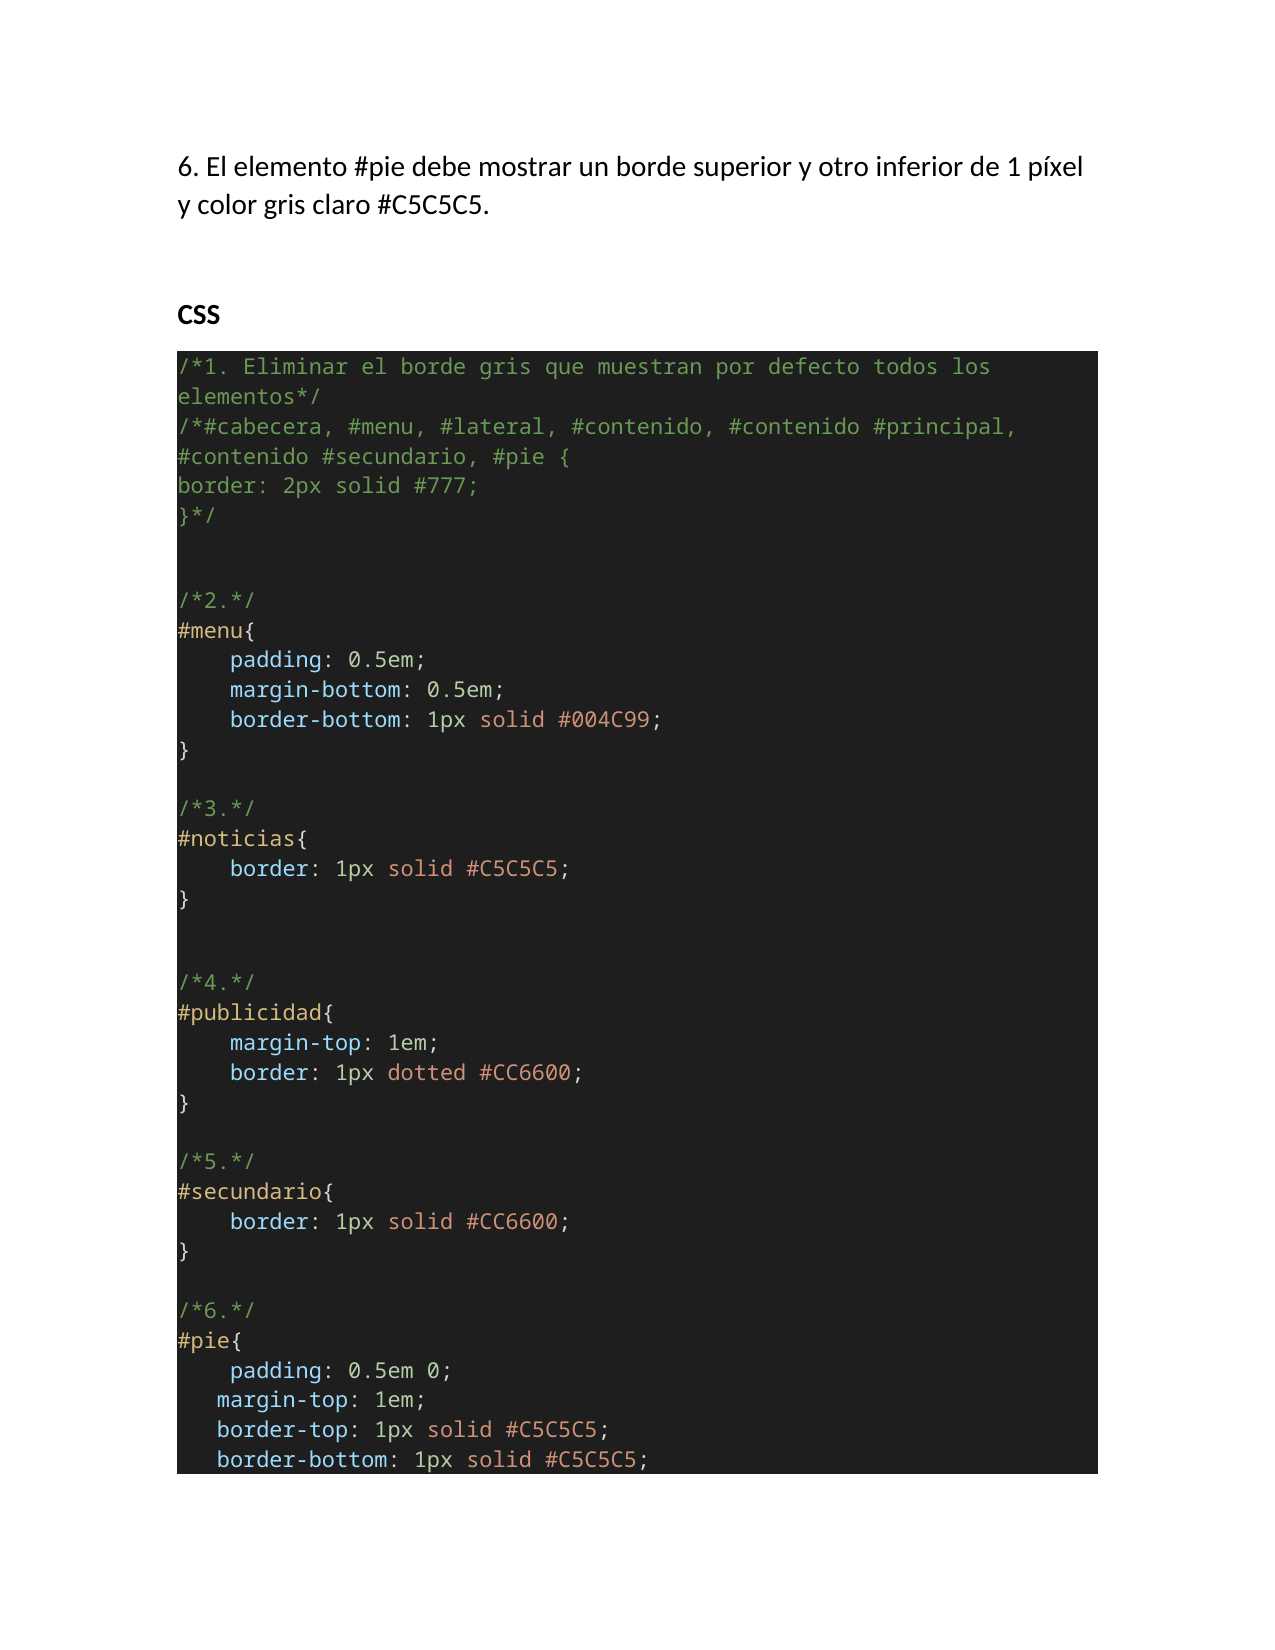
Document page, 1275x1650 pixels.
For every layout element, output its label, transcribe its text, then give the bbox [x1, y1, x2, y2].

text #secundario{ [177, 1176, 1098, 1206]
text } [177, 1087, 1098, 1116]
text } [177, 1236, 1098, 1265]
text } [177, 883, 1098, 913]
text /*1. Eliminar el borde gris que muestran por defecto todos los elementos*/ [177, 351, 1098, 411]
text margin-bottom: 0.5em; [177, 674, 1098, 704]
text border: 1px solid #C5C5C5; [177, 853, 1098, 883]
text CSS [177, 296, 1098, 332]
text border: 2px solid #777; [177, 471, 1098, 500]
text /*6.*/ [177, 1295, 1098, 1325]
text #noticias{ [177, 823, 1098, 853]
text border-top: 1px solid #C5C5C5; [177, 1414, 1098, 1444]
text } [177, 734, 1098, 764]
text #menu{ [177, 615, 1098, 644]
text border-bottom: 1px solid #C5C5C5; [177, 1444, 1098, 1474]
text 6. El elemento #pie debe mostrar un borde superior y otro inferior de 1 píxel y color gris claro #C5C5C5. [177, 148, 1098, 222]
text margin-top: 1em; [177, 1027, 1098, 1057]
text #pie{ [177, 1325, 1098, 1355]
text /*3.*/ [177, 793, 1098, 823]
text }*/ [177, 500, 1098, 530]
text /*#cabecera, #menu, #lateral, #contenido, #contenido #principal, #contenido #secundario, #pie { [177, 411, 1098, 471]
text /*5.*/ [177, 1146, 1098, 1176]
text /*4.*/ [177, 967, 1098, 997]
text border: 1px dotted #CC6600; [177, 1057, 1098, 1087]
text border: 1px solid #CC6600; [177, 1206, 1098, 1236]
text /*2.*/ [177, 585, 1098, 615]
text padding: 0.5em; [177, 644, 1098, 674]
text #publicidad{ [177, 997, 1098, 1027]
text padding: 0.5em 0; [177, 1355, 1098, 1384]
text margin-top: 1em; [177, 1384, 1098, 1414]
text border-bottom: 1px solid #004C99; [177, 704, 1098, 734]
